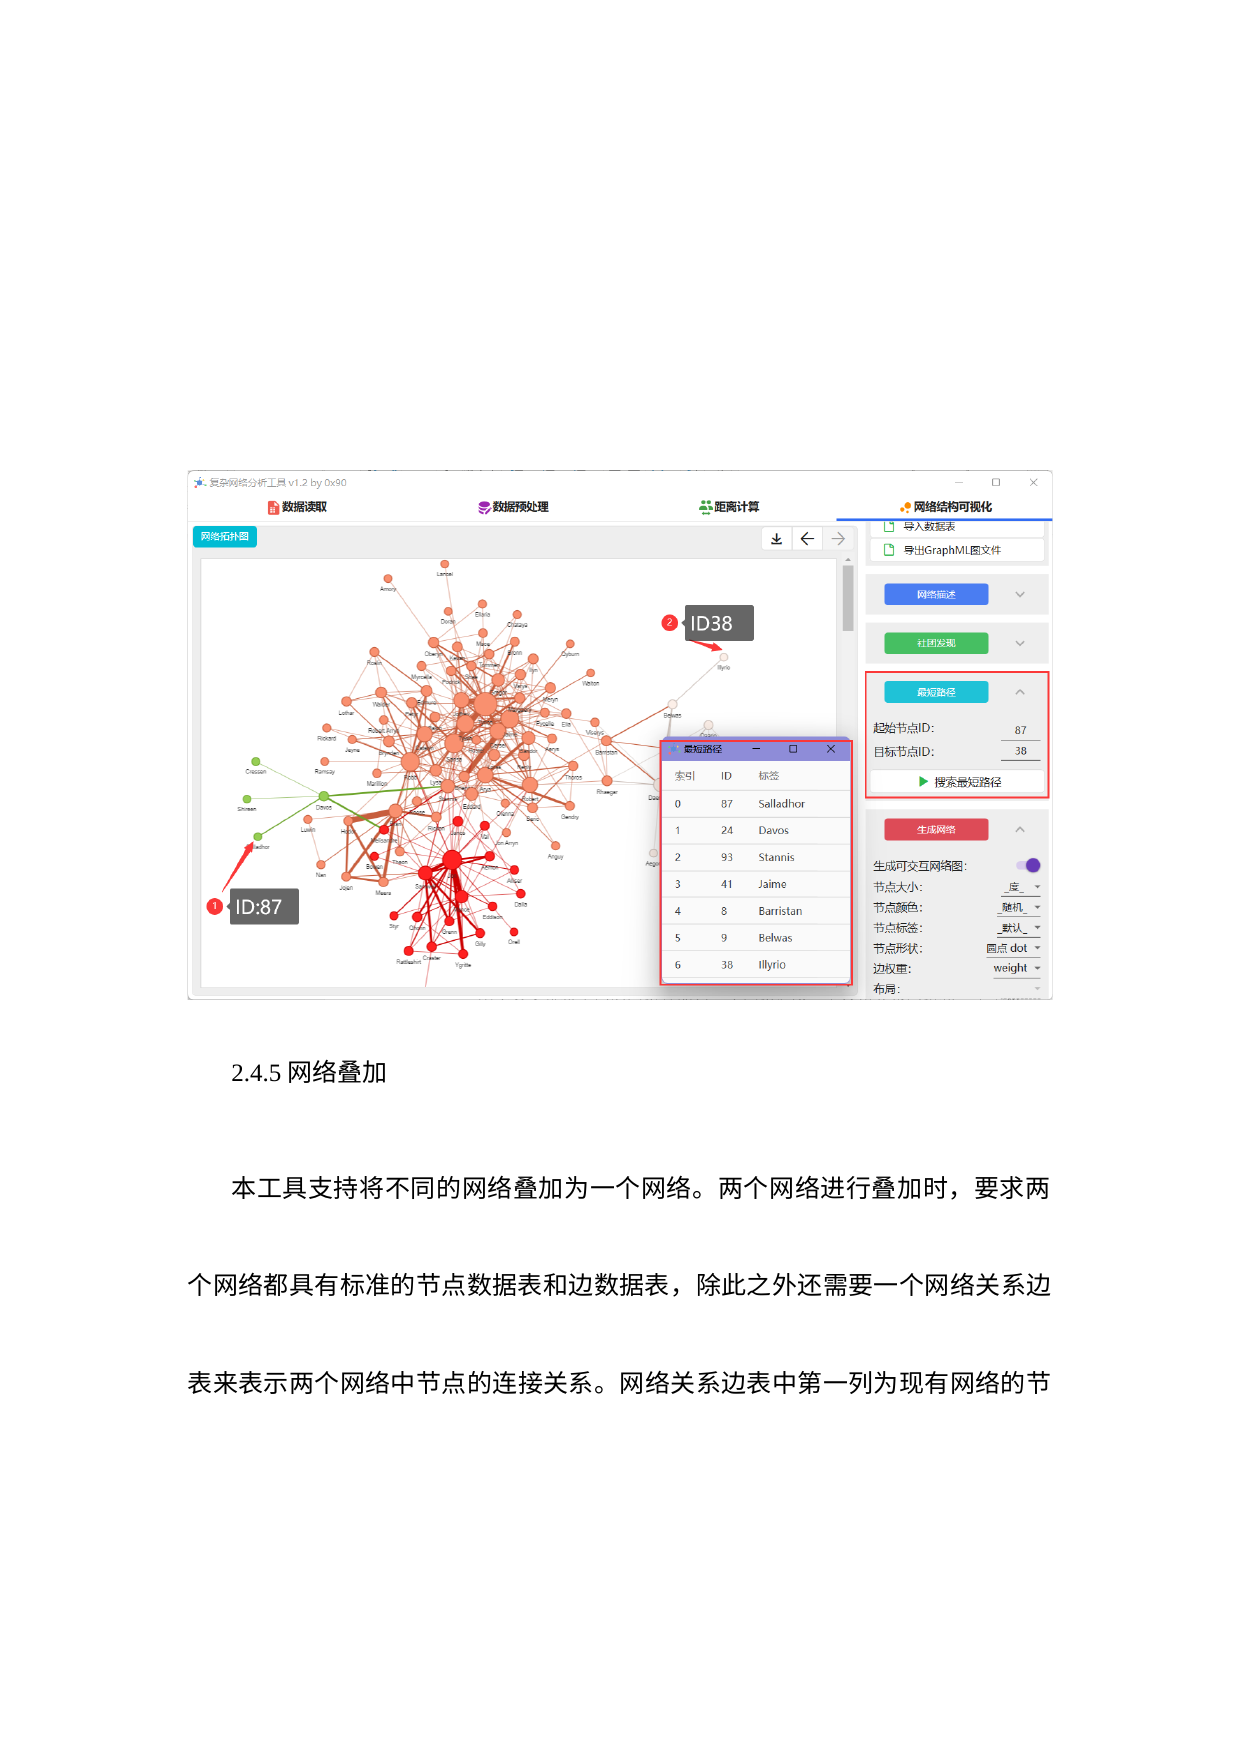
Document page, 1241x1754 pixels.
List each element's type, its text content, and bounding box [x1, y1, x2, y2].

picture [187, 470, 1053, 1000]
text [187, 1154, 1053, 1414]
text 2.4.5 网络叠加 [187, 1038, 1053, 1103]
